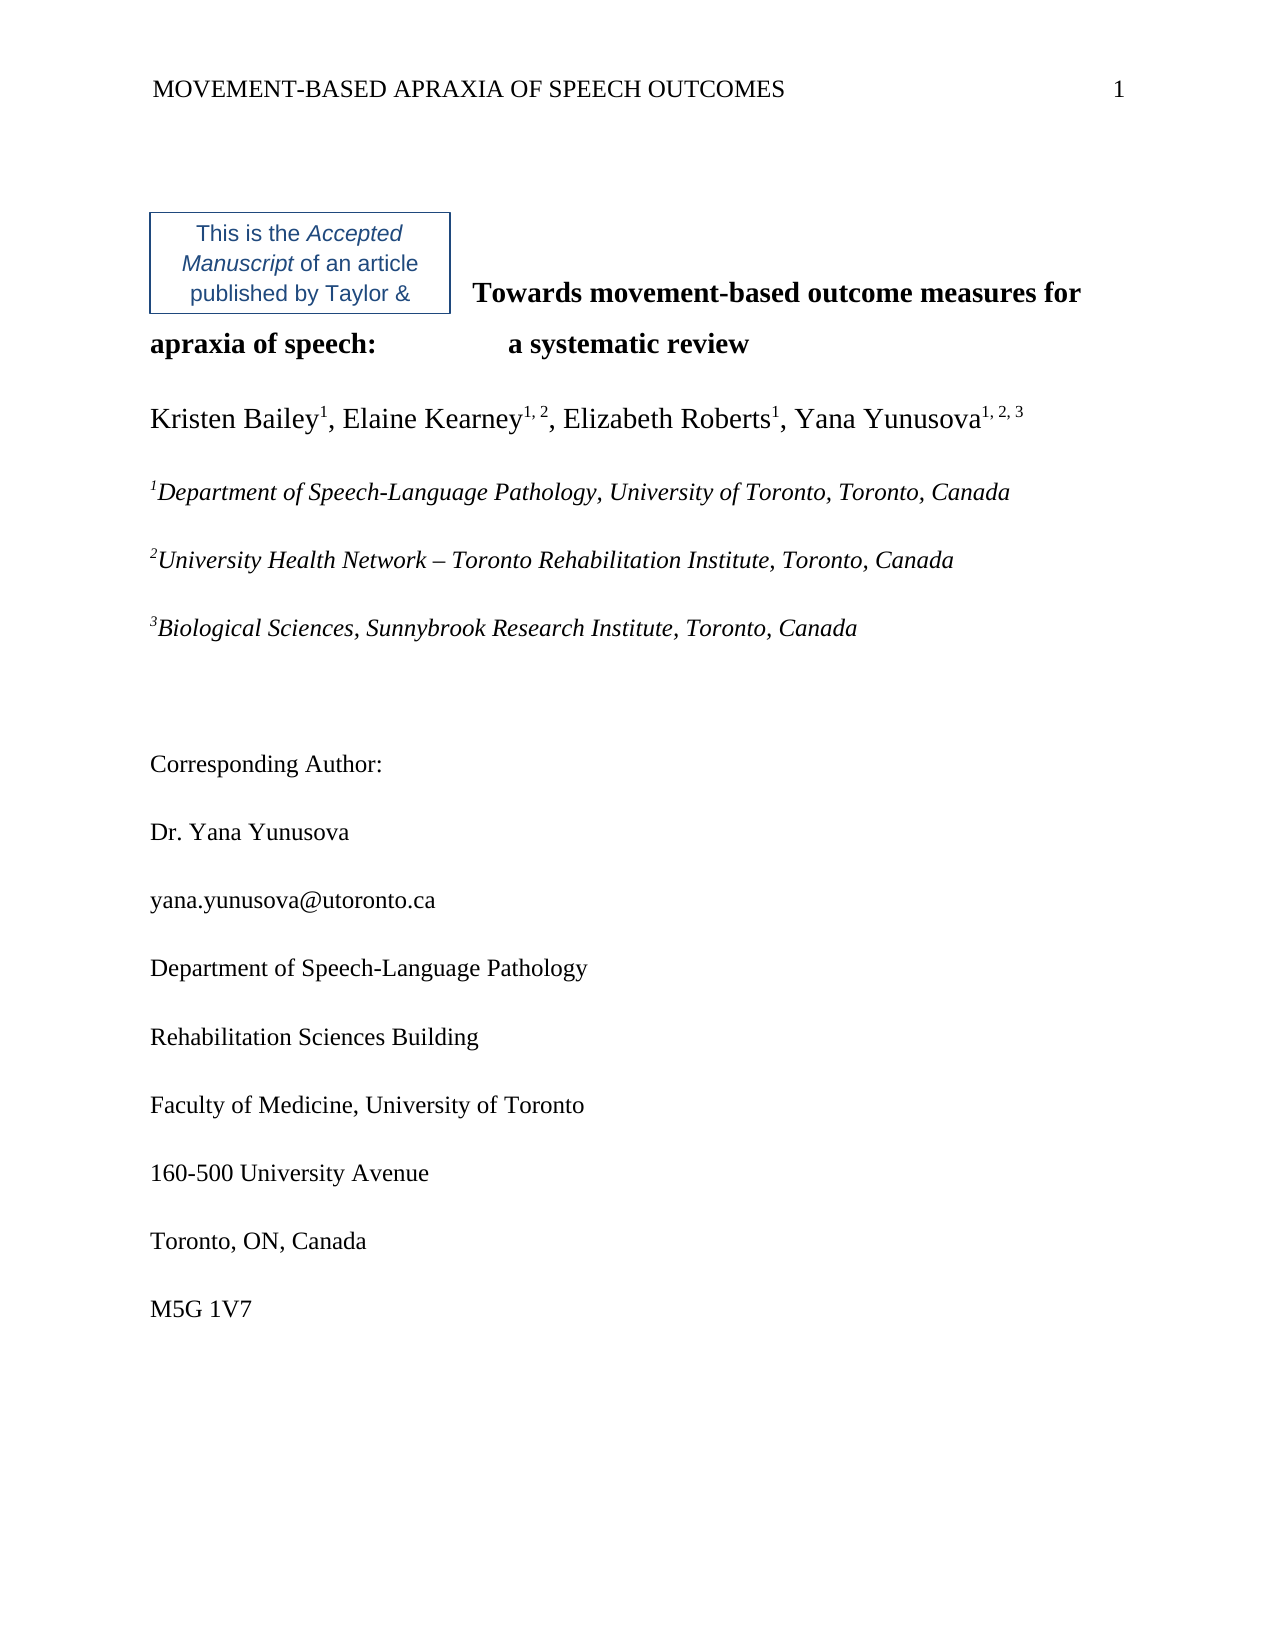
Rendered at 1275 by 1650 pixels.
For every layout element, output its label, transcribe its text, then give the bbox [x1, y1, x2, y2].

text Department of Speech-Language Pathology [150, 953, 1125, 982]
text M5G 1V7 [150, 1294, 1125, 1323]
title Towards movement-based outcome measures for apraxia of speech: a systematic review [150, 276, 1125, 359]
text Faculty of Medicine, University of Toronto [150, 1090, 1125, 1118]
text Rehabilitation Sciences Building [150, 1022, 1125, 1050]
text 2University Health Network – Toronto Rehabilitation Institute, Toronto, Canada [150, 545, 1125, 573]
text Corresponding Author: [150, 749, 1125, 778]
text Kristen Bailey1, Elaine Kearney1, 2, Elizabeth Roberts1, Yana Yunusova1, 2, 3 [150, 401, 1125, 435]
text Dr. Yana Yunusova [150, 817, 1125, 846]
text Toronto, ON, Canada [150, 1226, 1125, 1255]
text 160-500 University Avenue [150, 1158, 1125, 1187]
text 3Biological Sciences, Sunnybrook Research Institute, Toronto, Canada [150, 613, 1125, 642]
text 1Department of Speech-Language Pathology, University of Toronto, Toronto, Canada [150, 477, 1125, 505]
text yana.yunusova@utoronto.ca [150, 885, 1125, 914]
